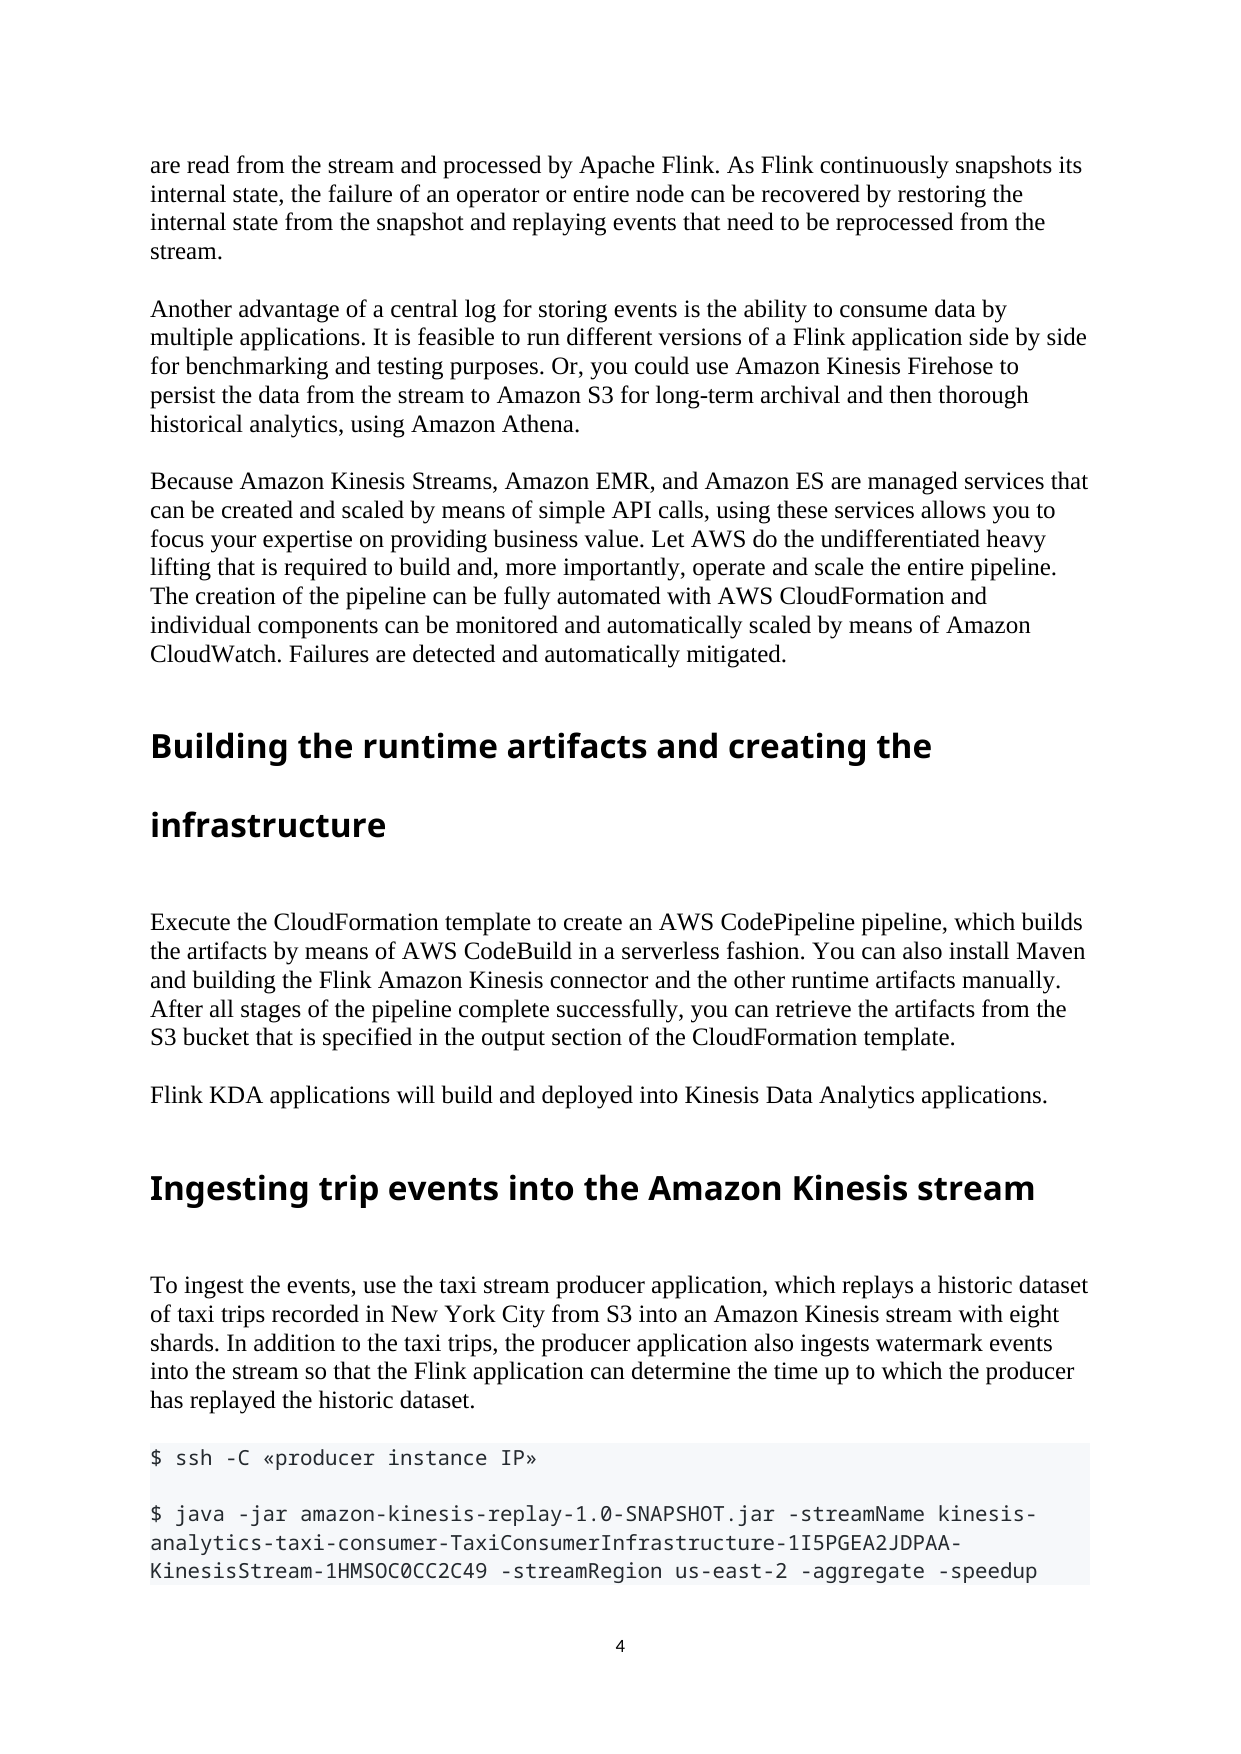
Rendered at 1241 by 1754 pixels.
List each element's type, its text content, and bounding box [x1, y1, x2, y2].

text Because Amazon Kinesis Streams, Amazon EMR, and Amazon ES are managed services that can be created and scaled by means of simple API calls, using these services allows you to focus your expertise on providing business value. Let AWS do the undifferentiated heavy lifting that is required to build and, more importantly, operate and scale the entire pipeline. The creation of the pipeline can be fully automated with AWS CloudFormation and individual components can be monitored and automatically scaled by means of Amazon CloudWatch. Failures are detected and automatically mitigated. [150, 466, 1090, 667]
subtitle Building the runtime artifacts and creating the infrastructure [150, 723, 1090, 847]
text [150, 1499, 1090, 1585]
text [150, 150, 1090, 265]
subtitle Ingesting trip events into the Amazon Kinesis stream [150, 1164, 1090, 1210]
text Another advantage of a central log for storing events is the ability to consume data by multiple applications. It is feasible to run different versions of a Flink application side by side for benchmarking and testing purposes. Or, you could use Amazon Kinesis Firehose to persist the data from the stream to Amazon S3 for long-term archival and then thorough historical analytics, using Amazon Athena. [150, 294, 1090, 437]
text Flink KDA applications will build and deployed into Kinesis Data Analytics applications. [150, 1080, 1090, 1109]
text To ingest the events, use the taxi stream producer application, which replays a historic dataset of taxi trips recorded in New York City from S3 into an Amazon Kinesis stream with eight shards. In addition to the taxi trips, the producer application also ingests watermark events into the stream so that the Flink application can determine the time up to which the producer has replayed the historic dataset. [150, 1270, 1090, 1414]
text $ ssh -C «producer instance IP» [150, 1443, 1090, 1471]
text Execute the CloudFormation template to create an AWS CodePipeline pipeline, which builds the artifacts by means of AWS CodeBuild in a serverless fashion. You can also install Maven and building the Flink Amazon Kinesis connector and the other runtime artifacts manually. After all stages of the pipeline complete successfully, you can retrieve the artifacts from the S3 bucket that is specified in the output section of the CloudFormation template. [150, 907, 1090, 1051]
